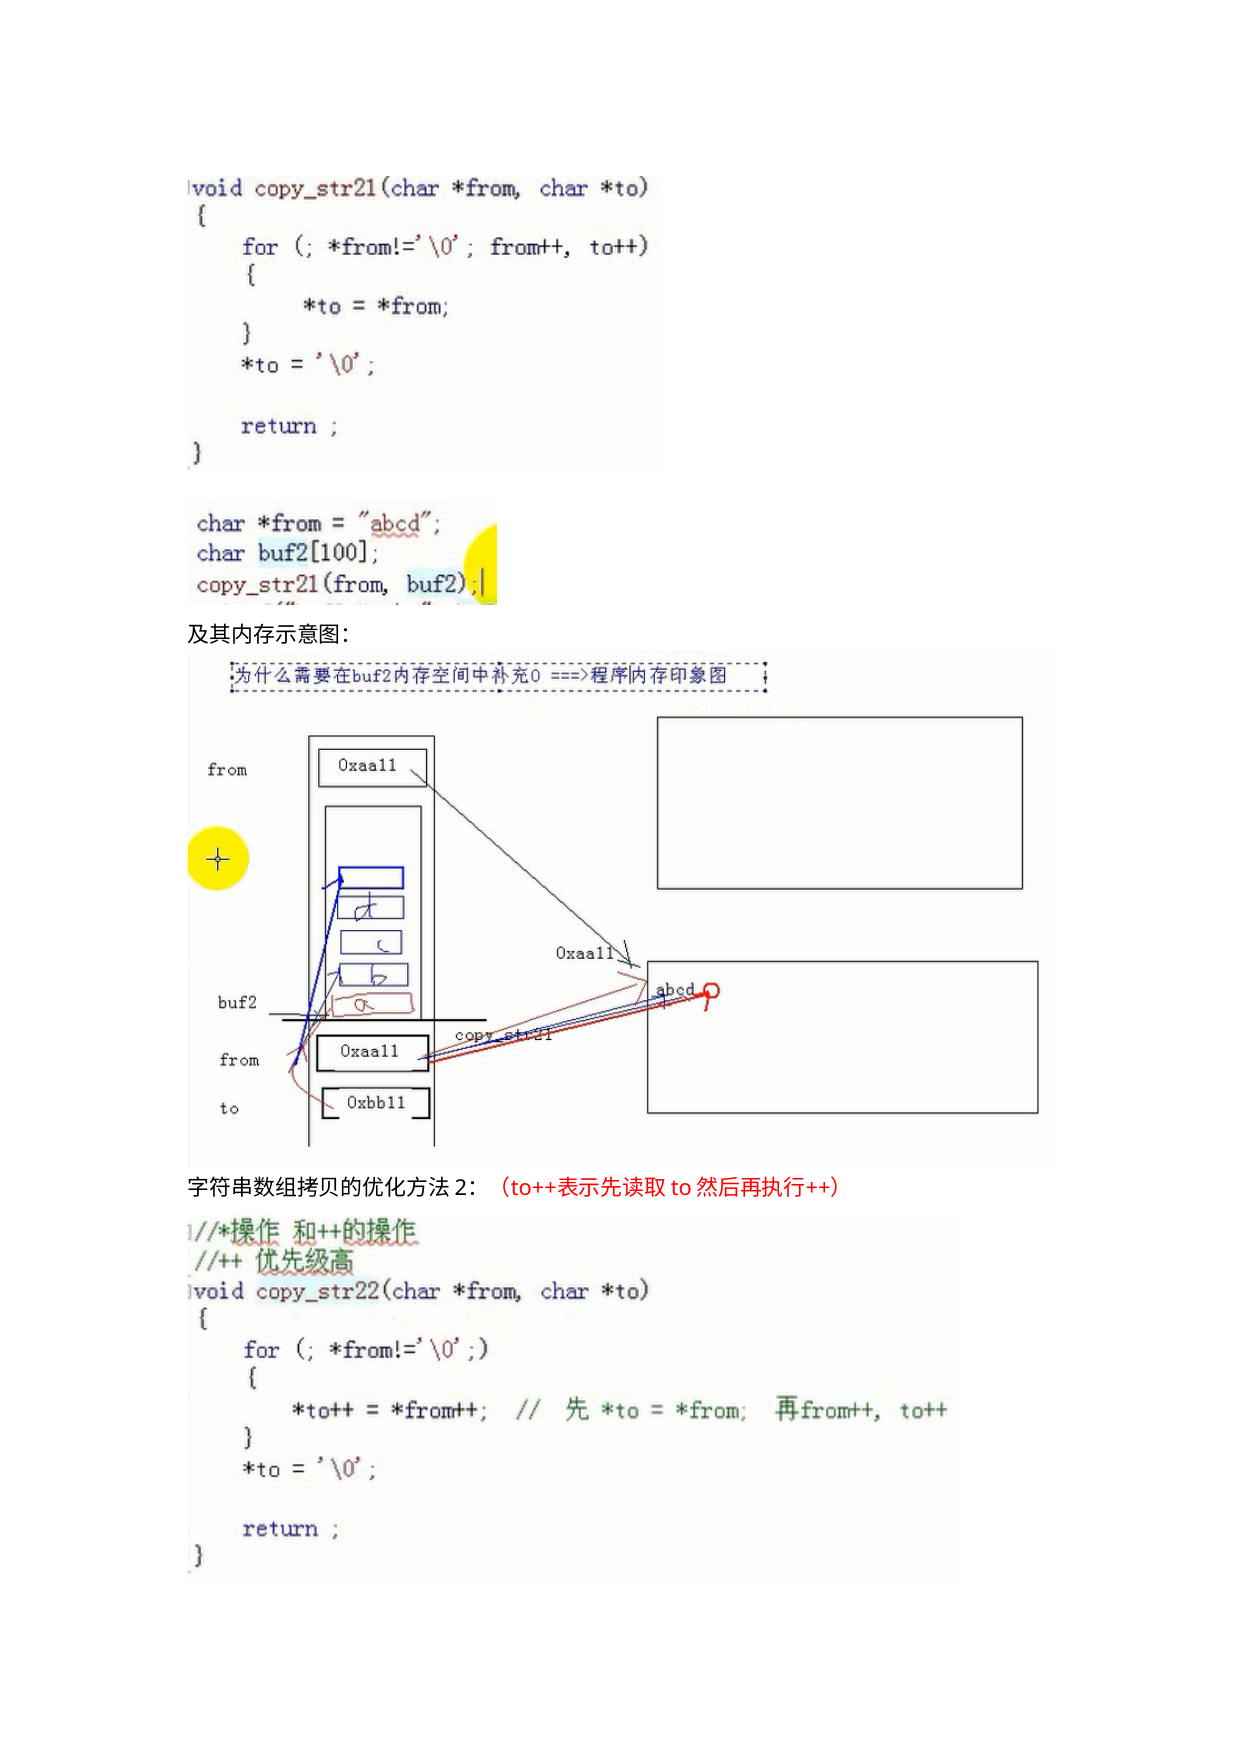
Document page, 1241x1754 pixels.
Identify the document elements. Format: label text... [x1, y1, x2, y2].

picture [187, 499, 497, 605]
text 及其内存示意图： [187, 617, 1053, 651]
text 字符串数组拷贝的优化方法2：（to++表示先读取to然后再执行++） [187, 1169, 1053, 1202]
picture [187, 1215, 961, 1579]
picture [187, 651, 1053, 1168]
picture [187, 176, 660, 473]
